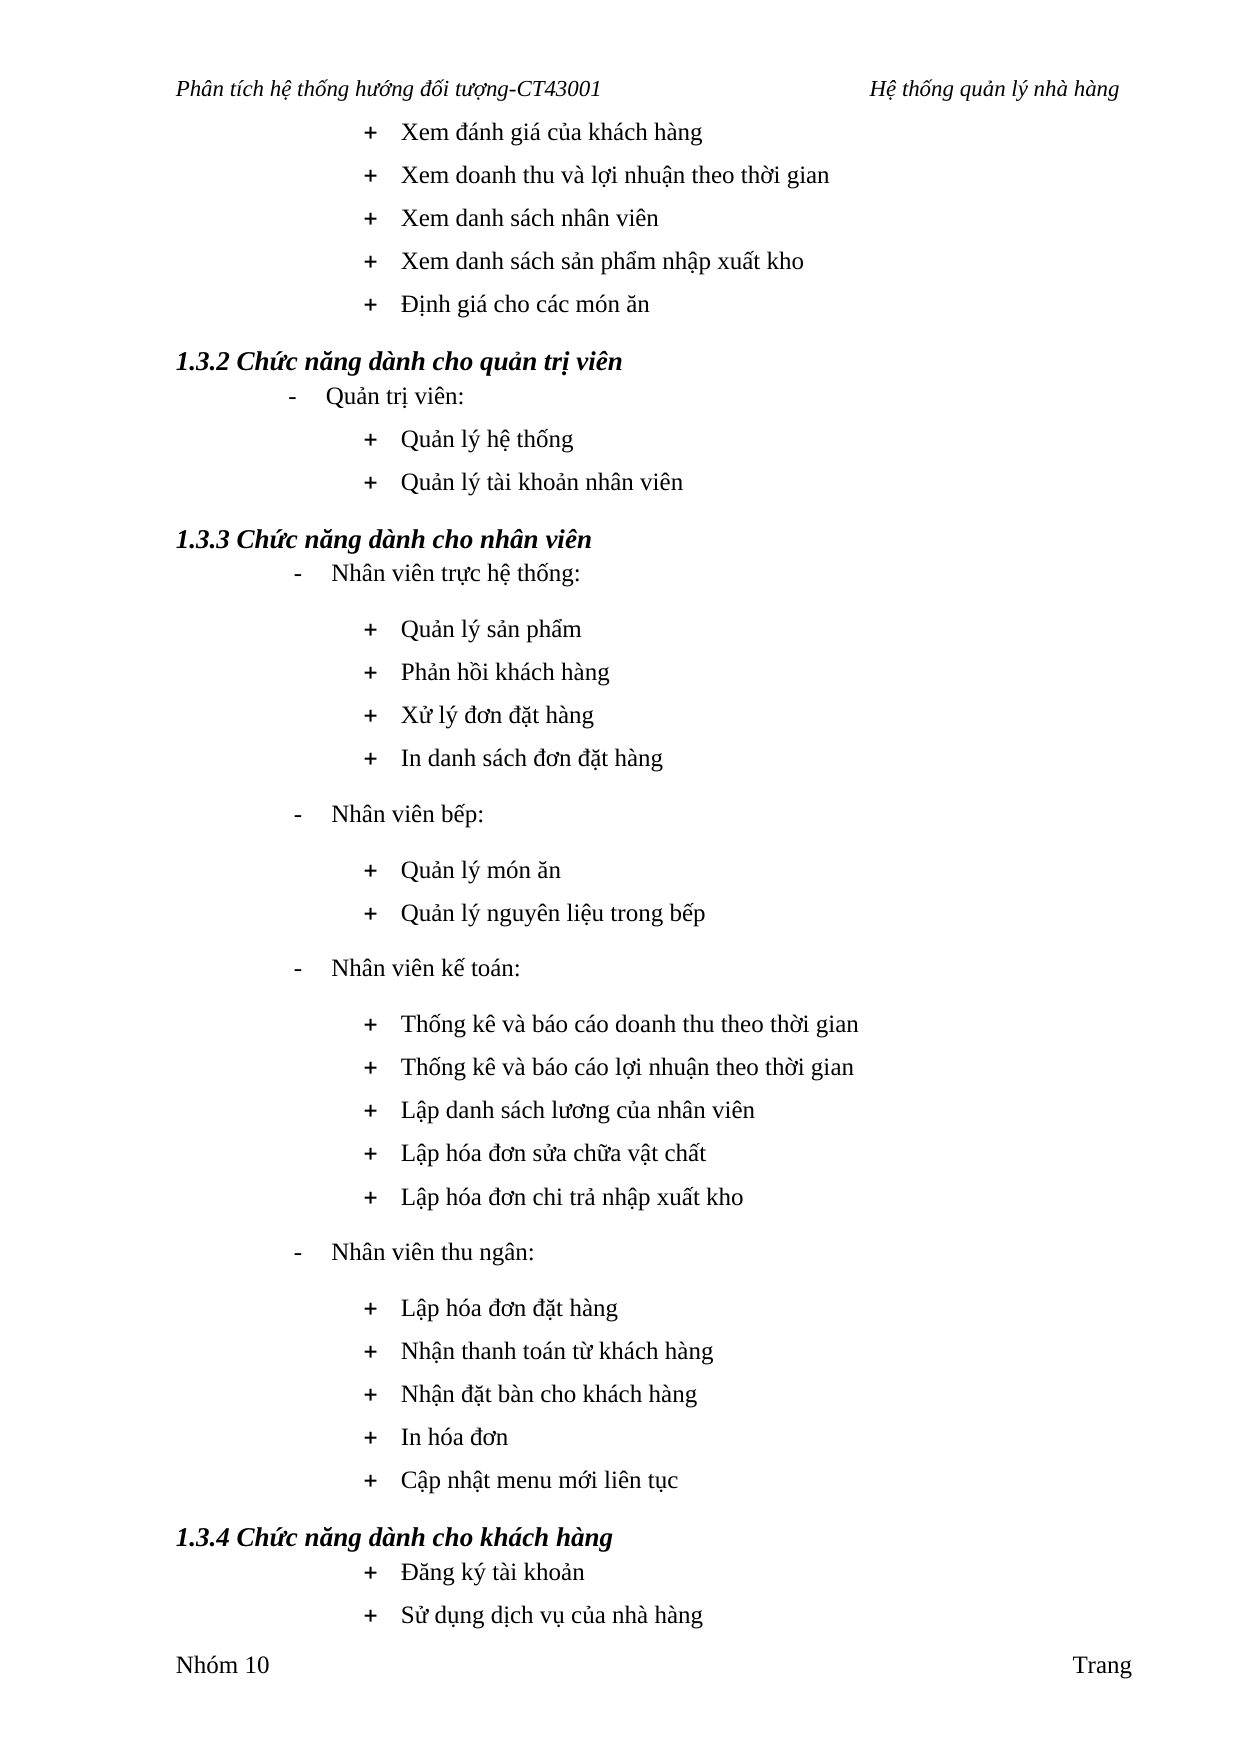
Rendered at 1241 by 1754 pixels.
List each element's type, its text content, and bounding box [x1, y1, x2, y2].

subtitle 1.3.4 Chức năng dành cho khách hàng [176, 1521, 1123, 1552]
list Lập hóa đơn đặt hàng [363, 1293, 1123, 1322]
list Quản trị viên: [288, 381, 1123, 409]
list Nhân viên bếp: [294, 799, 1123, 828]
list Đăng ký tài khoản [363, 1557, 1123, 1585]
list Sử dụng dịch vụ của nhà hàng [363, 1600, 1123, 1628]
list In hóa đơn [363, 1422, 1123, 1451]
list Cập nhật menu mới liên tục [363, 1465, 1123, 1494]
list Lập hóa đơn chi trả nhập xuất kho [363, 1182, 1123, 1210]
list Xử lý đơn đặt hàng [363, 700, 1123, 729]
subtitle 1.3.2 Chức năng dành cho quản trị viên [176, 345, 1123, 376]
list Phản hồi khách hàng [363, 657, 1123, 686]
subtitle 1.3.3 Chức năng dành cho nhân viên [176, 523, 1123, 554]
list Định giá cho các món ăn [363, 289, 1123, 318]
list Quản lý nguyên liệu trong bếp [363, 898, 1123, 927]
list Xem đánh giá của khách hàng [363, 117, 1123, 146]
list Xem danh sách nhân viên [363, 203, 1123, 232]
list Quản lý tài khoản nhân viên [363, 467, 1123, 496]
list Xem danh sách sản phẩm nhập xuất kho [363, 246, 1123, 275]
list Thống kê và báo cáo lợi nhuận theo thời gian [363, 1052, 1123, 1081]
list Lập danh sách lương của nhân viên [363, 1095, 1123, 1124]
list Nhận đặt bàn cho khách hàng [363, 1379, 1123, 1408]
list Quản lý hệ thống [363, 424, 1123, 453]
list Lập hóa đơn sửa chữa vật chất [363, 1138, 1123, 1167]
list Thống kê và báo cáo doanh thu theo thời gian [363, 1009, 1123, 1038]
list Nhận thanh toán từ khách hàng [363, 1336, 1123, 1365]
list Quản lý sản phẩm [363, 614, 1123, 643]
list Xem doanh thu và lợi nhuận theo thời gian [363, 160, 1123, 189]
list Nhân viên thu ngân: [294, 1237, 1123, 1266]
list In danh sách đơn đặt hàng [363, 743, 1123, 772]
list Quản lý món ăn [363, 855, 1123, 883]
list Nhân viên kế toán: [294, 953, 1123, 982]
list Nhân viên trực hệ thống: [294, 558, 1123, 587]
